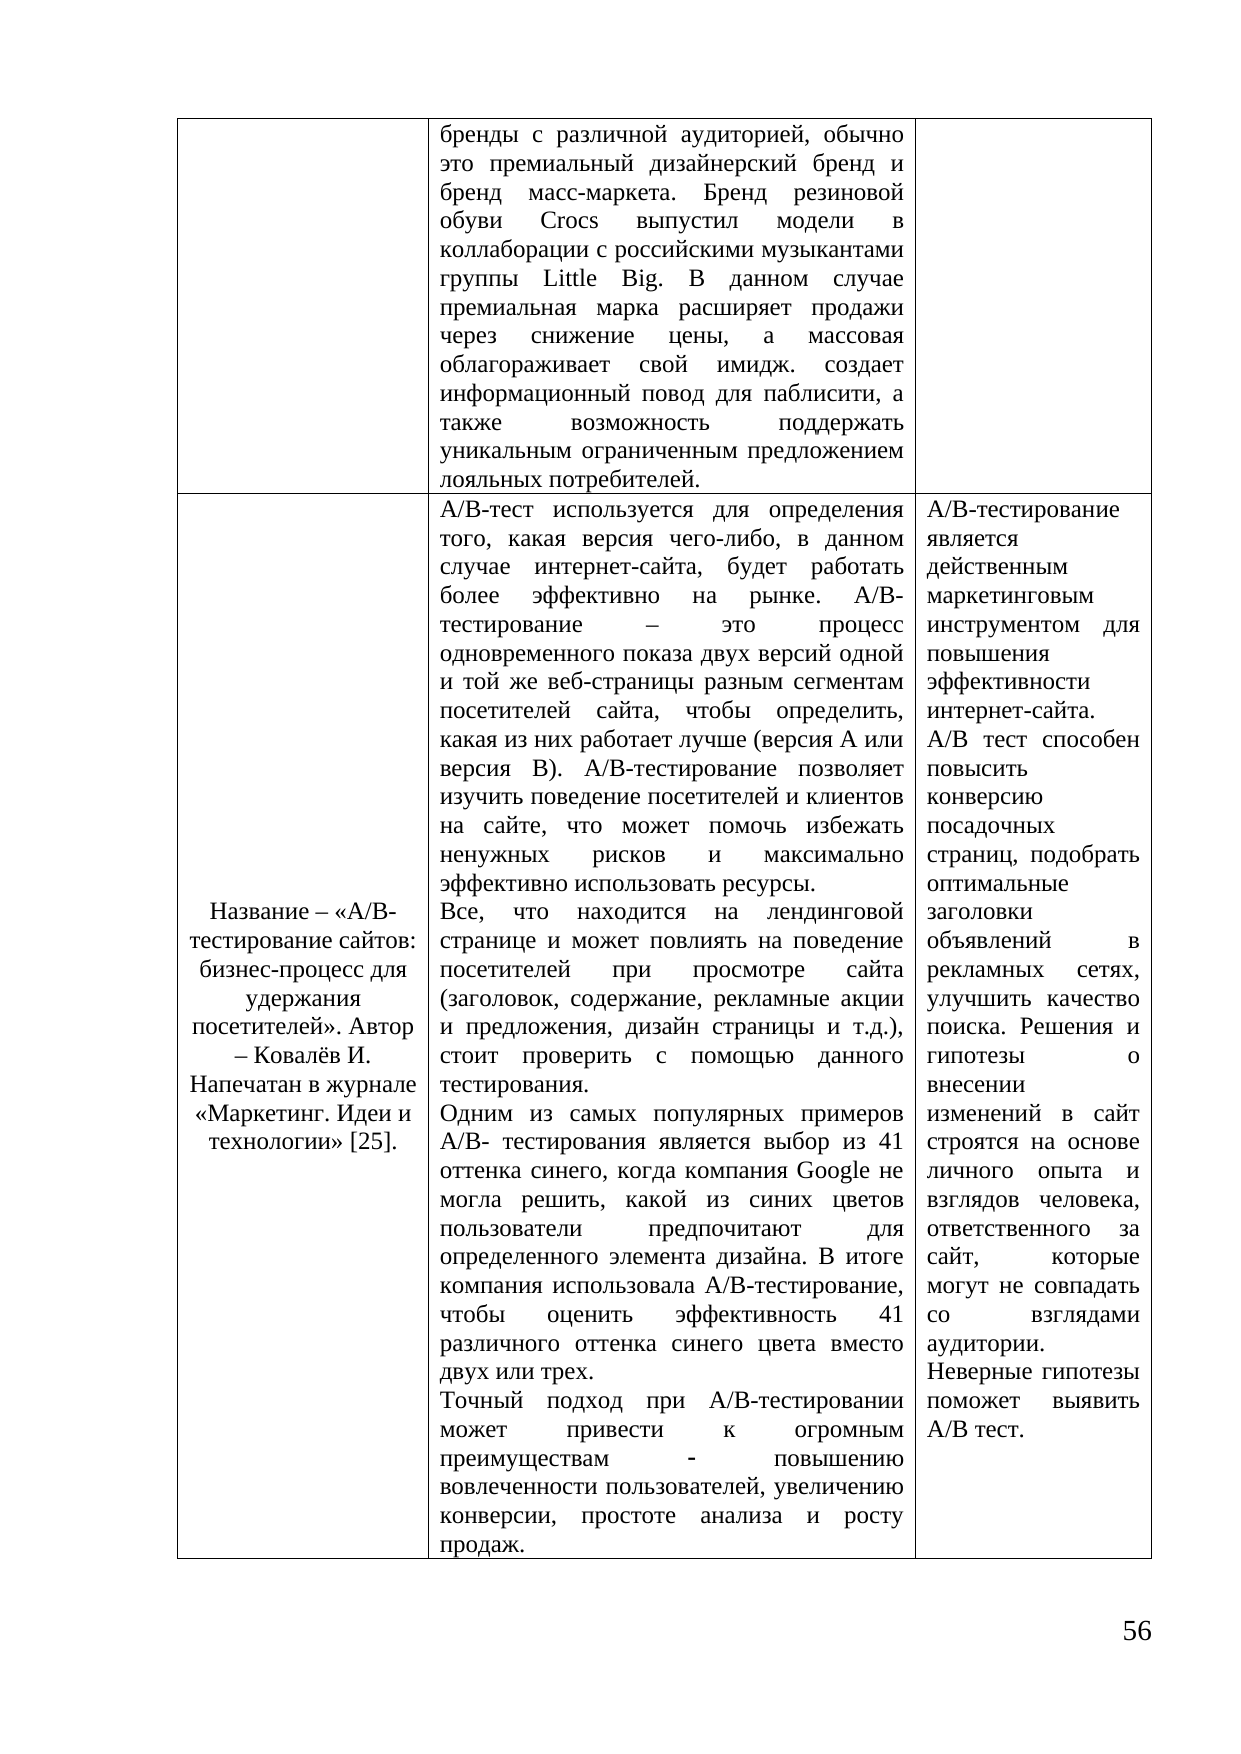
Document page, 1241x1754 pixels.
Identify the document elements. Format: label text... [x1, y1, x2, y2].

table_cell Название – «А/В-тестирование сайтов: бизнес-процесс для удержания посетителей». Автор – Ковалёв И. Напечатан в журнале «Маркетинг. Идеи и технологии» [25]. [178, 494, 428, 1558]
table_cell А/В-тестирование является действенным маркетинговым инструментом для повышения эффективности интернет-сайта. A/B тест способен повысить конверсию посадочных страниц, подобрать оптимальные заголовки объявлений в рекламных сетях, улучшить качество поиска. Решения и гипотезы о внесении изменений в сайт строятся на основе личного опыта и взглядов человека, ответственного за сайт, которые могут не совпадать со взглядами аудитории. Неверные гипотезы поможет выявить А/В тест. [916, 494, 1151, 1558]
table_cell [916, 119, 1151, 493]
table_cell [429, 119, 915, 493]
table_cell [178, 119, 428, 493]
table_cell А/В-тест используется для определения того, какая версия чего-либо, в данном случае интернет-сайта, будет работать более эффективно на рынке. А/В-тестирование – это процесс одновременного показа двух версий одной и той же веб-страницы разным сегментам посетителей сайта, чтобы определить, какая из них работает лучше (версия А или версия В). А/В-тестирование позволяет изучить поведение посетителей и клиентов на сайте, что может помочь избежать ненужных рисков и максимально эффективно использовать ресурсы. Все, что находится на лендинговой странице и может повлиять на поведение посетителей при просмотре сайта (заголовок, содержание, рекламные акции и предложения, дизайн страницы и т.д.), стоит проверить с помощью данного тестирования. Одним из самых популярных примеров А/В- тестирования является выбор из 41 оттенка синего, когда компания Google не могла решить, какой из синих цветов пользователи предпочитают для определенного элемента дизайна. В итоге компания использовала А/В-тестирование, чтобы оценить эффективность 41 различного оттенка синего цвета вместо двух или трех. Точный подход при А/В-тестировании может привести к огромным преимуществам повышению вовлеченности пользователей, увеличению конверсии, простоте анализа и росту продаж. [429, 494, 915, 1558]
